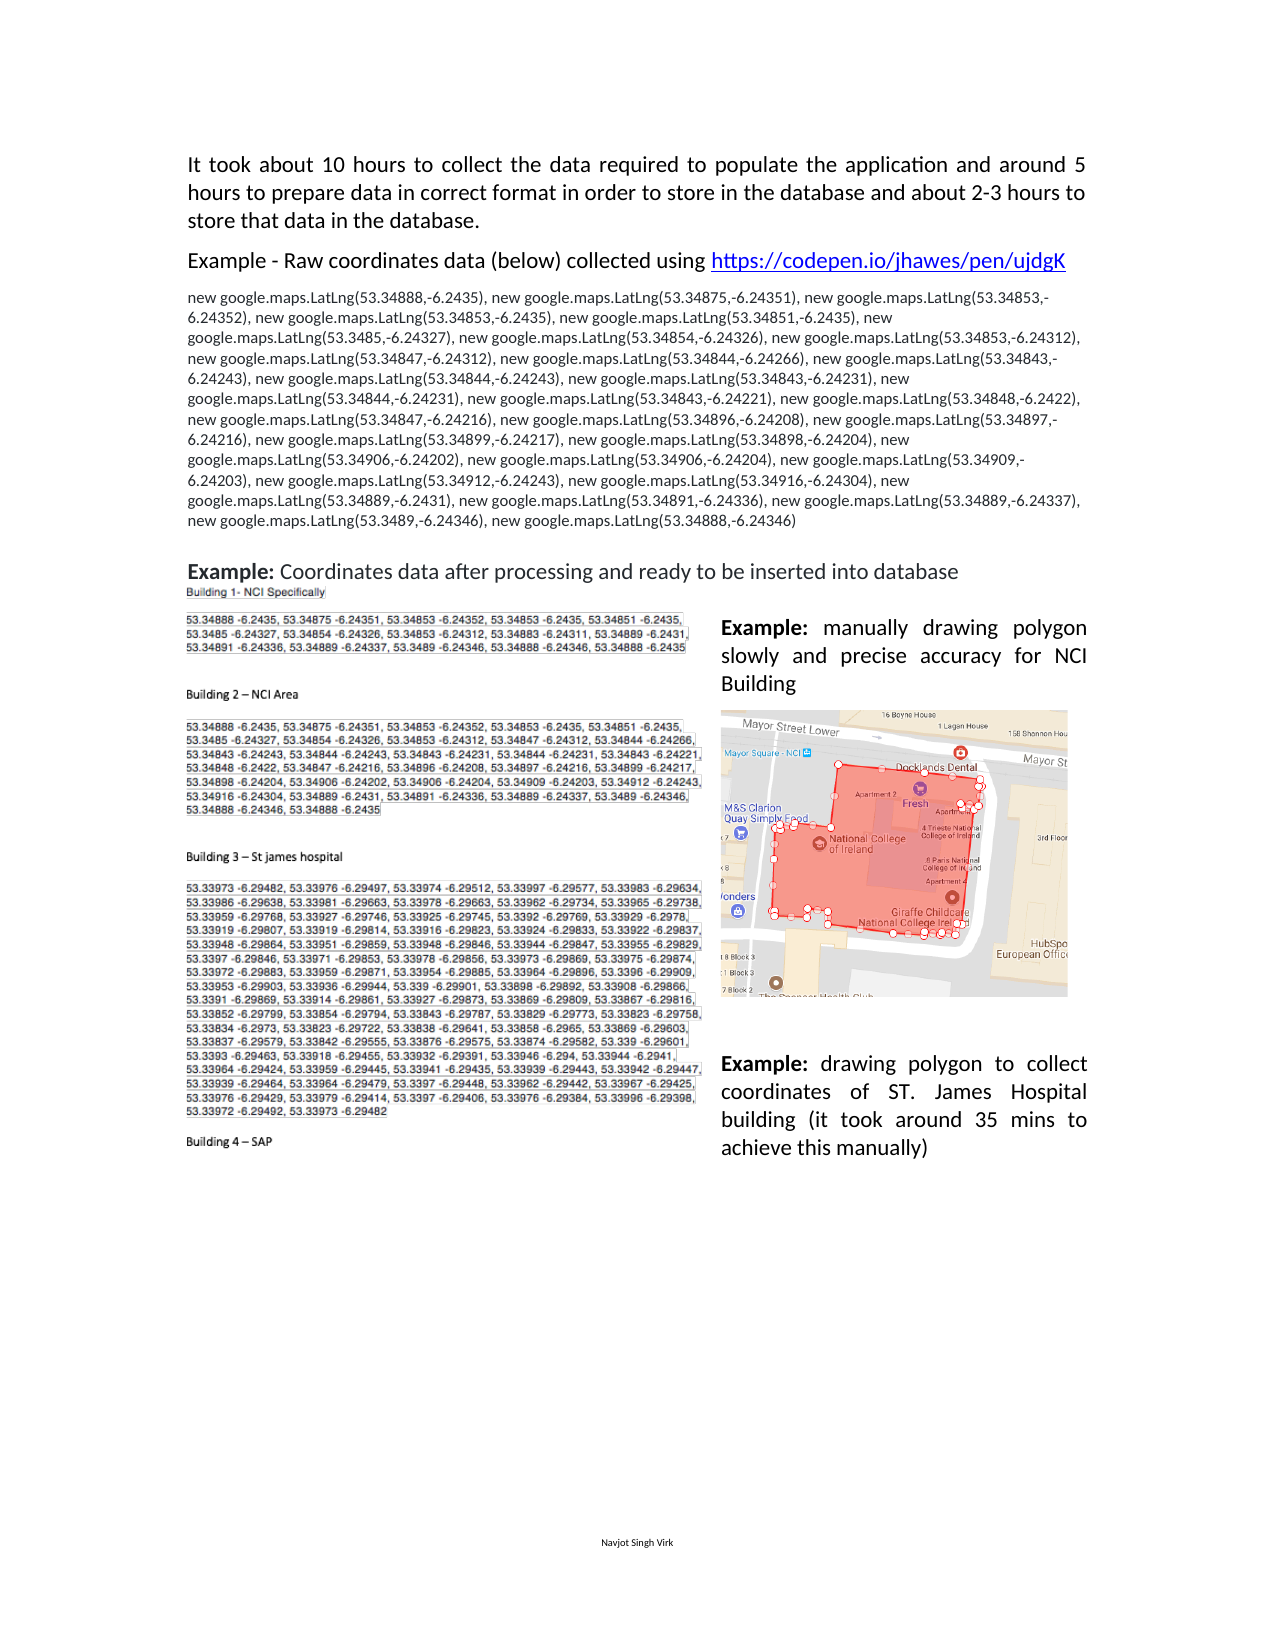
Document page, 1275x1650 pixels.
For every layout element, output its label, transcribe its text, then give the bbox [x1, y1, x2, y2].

text It took about 10 hours to collect the data required to populate the application and around 5 hours to prepare data in correct format in order to store in the database and about 2-3 hours to store that data in the database. [187, 150, 1088, 234]
text Example: manually drawing polygon slowly and precise accuracy for NCI Building [703, 613, 1088, 698]
text new google.maps.LatLng(53.34888,-6.2435), new google.maps.LatLng(53.34875,-6.24351), new google.maps.LatLng(53.34853,-6.24352), new google.maps.LatLng(53.34853,-6.2435), new google.maps.LatLng(53.34851,-6.2435), new google.maps.LatLng(53.3485,-6.24327), new google.maps.LatLng(53.34854,-6.24326), new google.maps.LatLng(53.34853,-6.24312), new google.maps.LatLng(53.34847,-6.24312), new google.maps.LatLng(53.34844,-6.24266), new google.maps.LatLng(53.34843,-6.24243), new google.maps.LatLng(53.34844,-6.24243), new google.maps.LatLng(53.34843,-6.24231), new google.maps.LatLng(53.34844,-6.24231), new google.maps.LatLng(53.34843,-6.24221), new google.maps.LatLng(53.34848,-6.2422), new google.maps.LatLng(53.34847,-6.24216), new google.maps.LatLng(53.34896,-6.24208), new google.maps.LatLng(53.34897,-6.24216), new google.maps.LatLng(53.34899,-6.24217), new google.maps.LatLng(53.34898,-6.24204), new google.maps.LatLng(53.34906,-6.24202), new google.maps.LatLng(53.34906,-6.24204), new google.maps.LatLng(53.34909,-6.24203), new google.maps.LatLng(53.34912,-6.24243), new google.maps.LatLng(53.34916,-6.24304), new google.maps.LatLng(53.34889,-6.2431), new google.maps.LatLng(53.34891,-6.24336), new google.maps.LatLng(53.34889,-6.24337), new google.maps.LatLng(53.3489,-6.24346), new google.maps.LatLng(53.34888,-6.24346) [187, 287, 1088, 531]
picture [186, 586, 703, 1167]
text Example - Raw coordinates data (below) collected using https://codepen.io/jhawes/pen/ujdgK [187, 247, 1088, 274]
picture [720, 710, 1068, 997]
text Example: Coordinates data after processing and ready to be inserted into database [187, 557, 1088, 586]
text Example: drawing polygon to collect coordinates of ST. James Hospital building (it took around 35 mins to achieve this manually) [703, 1049, 1088, 1161]
